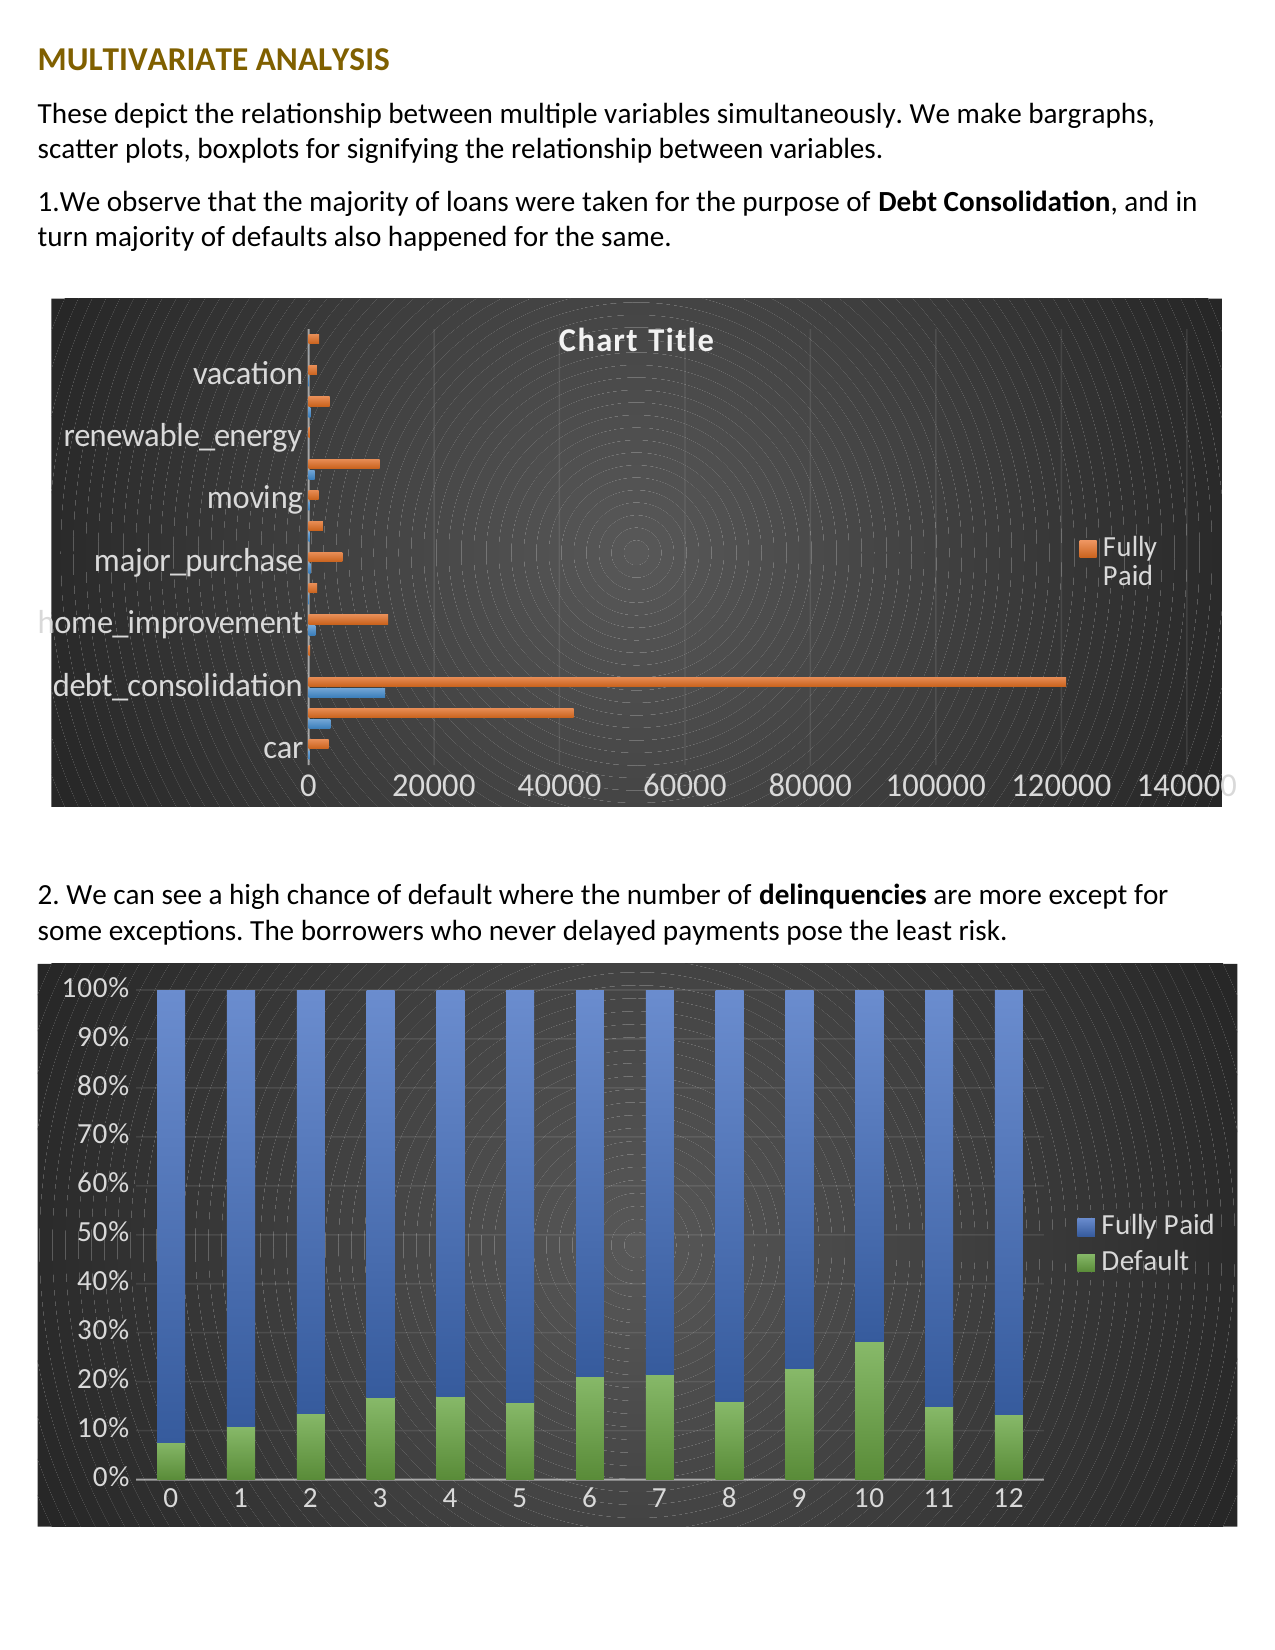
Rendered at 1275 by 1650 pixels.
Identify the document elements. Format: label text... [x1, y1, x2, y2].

text 1.We observe that the majority of loans were taken for the purpose of Debt Consolidation, and in turn majority of defaults also happened for the same. [37, 183, 1237, 254]
text 2. We can see a high chance of default where the number of delinquencies are more except for some exceptions. The borrowers who never delayed payments pose the least risk. [1008, 876, 1237, 947]
text These depict the relationship between multiple variables simultaneously. We make bargraphs, scatter plots, boxplots for signifying the relationship between variables. [884, 95, 1237, 166]
text MULTIVARIATE ANALYSIS [37, 37, 1237, 78]
